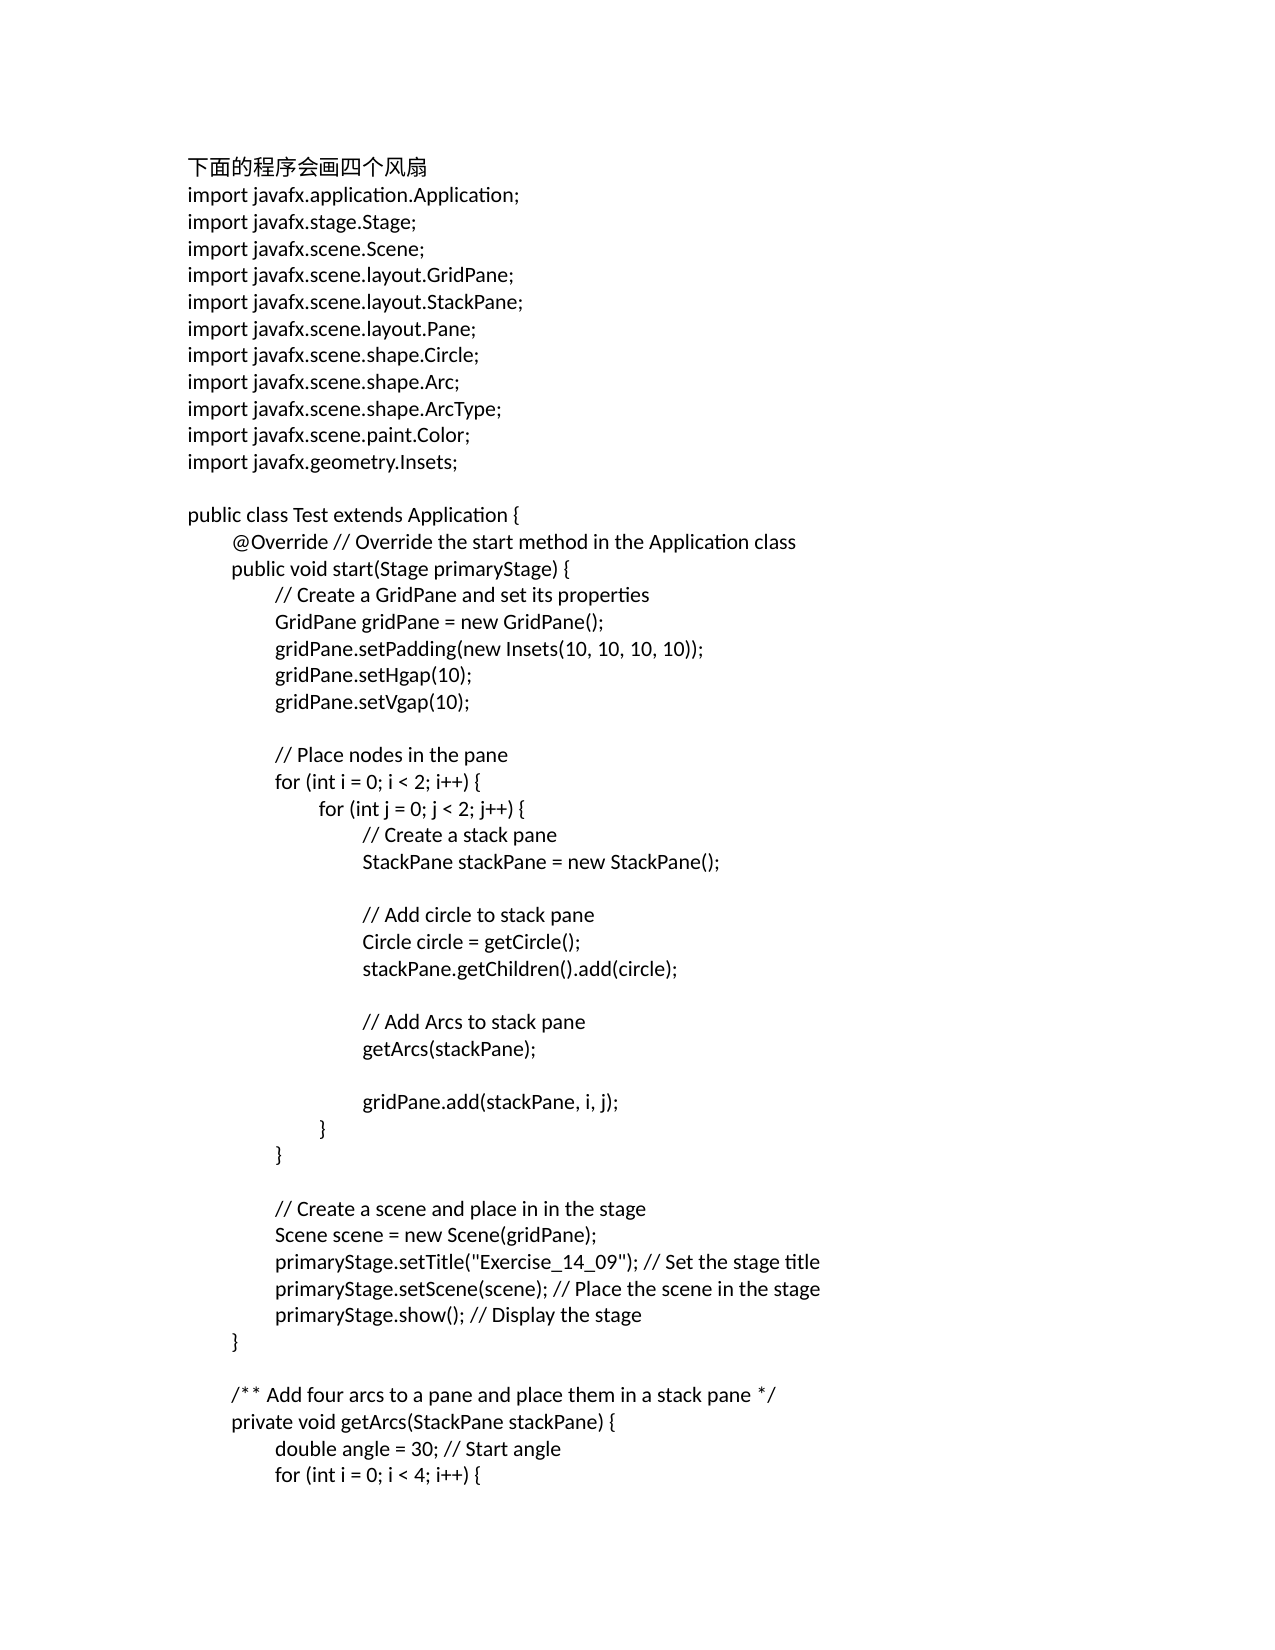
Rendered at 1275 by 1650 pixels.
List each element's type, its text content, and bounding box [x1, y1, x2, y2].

text import javafx.scene.paint.Color; [187, 422, 1087, 448]
text primaryStage.setTitle("Exercise_14_09"); // Set the stage title [187, 1248, 1087, 1275]
text import javafx.scene.shape.Circle; [187, 342, 1087, 368]
text import javafx.application.Application; [187, 182, 1087, 208]
text private void getArcs(StackPane stackPane) { [187, 1408, 1087, 1435]
text @Override // Override the start method in the Application class [187, 528, 1087, 555]
text getArcs(stackPane); [187, 1035, 1087, 1062]
text Circle circle = getCircle(); [187, 928, 1087, 955]
text import javafx.geometry.Insets; [187, 448, 1087, 475]
text Scene scene = new Scene(gridPane); [187, 1222, 1087, 1248]
text // Add Arcs to stack pane [187, 1008, 1087, 1035]
text } [187, 1115, 1087, 1142]
text // Add circle to stack pane [187, 902, 1087, 928]
text public void start(Stage primaryStage) { [187, 555, 1087, 582]
text // Create a scene and place in in the stage [187, 1195, 1087, 1222]
text // Create a GridPane and set its properties [187, 582, 1087, 608]
text import javafx.scene.layout.Pane; [187, 315, 1087, 342]
text stackPane.getChildren().add(circle); [187, 955, 1087, 982]
text gridPane.setHgap(10); [187, 662, 1087, 688]
text StackPane stackPane = new StackPane(); [187, 848, 1087, 875]
text } [187, 1328, 1087, 1355]
text primaryStage.setScene(scene); // Place the scene in the stage [187, 1275, 1087, 1302]
text public class Test extends Application { [187, 502, 1087, 528]
text for (int i = 0; i < 2; i++) { [187, 768, 1087, 795]
text } [187, 1142, 1087, 1168]
text import javafx.scene.layout.StackPane; [187, 288, 1087, 315]
text double angle = 30; // Start angle [187, 1435, 1087, 1462]
text /** Add four arcs to a pane and place them in a stack pane */ [187, 1382, 1087, 1408]
text primaryStage.show(); // Display the stage [187, 1302, 1087, 1328]
text gridPane.add(stackPane, i, j); [187, 1088, 1087, 1115]
text 下面的程序会画四个风扇 [187, 150, 1087, 182]
text import javafx.scene.shape.ArcType; [187, 395, 1087, 422]
text GridPane gridPane = new GridPane(); [187, 608, 1087, 635]
text for (int j = 0; j < 2; j++) { [187, 795, 1087, 822]
text gridPane.setPadding(new Insets(10, 10, 10, 10)); [187, 635, 1087, 662]
text import javafx.stage.Stage; [187, 208, 1087, 235]
text gridPane.setVgap(10); [187, 688, 1087, 715]
text import javafx.scene.Scene; [187, 235, 1087, 262]
text for (int i = 0; i < 4; i++) { [187, 1462, 1087, 1488]
text // Create a stack pane [187, 822, 1087, 848]
text import javafx.scene.shape.Arc; [187, 368, 1087, 395]
text import javafx.scene.layout.GridPane; [187, 262, 1087, 288]
text // Place nodes in the pane [187, 742, 1087, 768]
